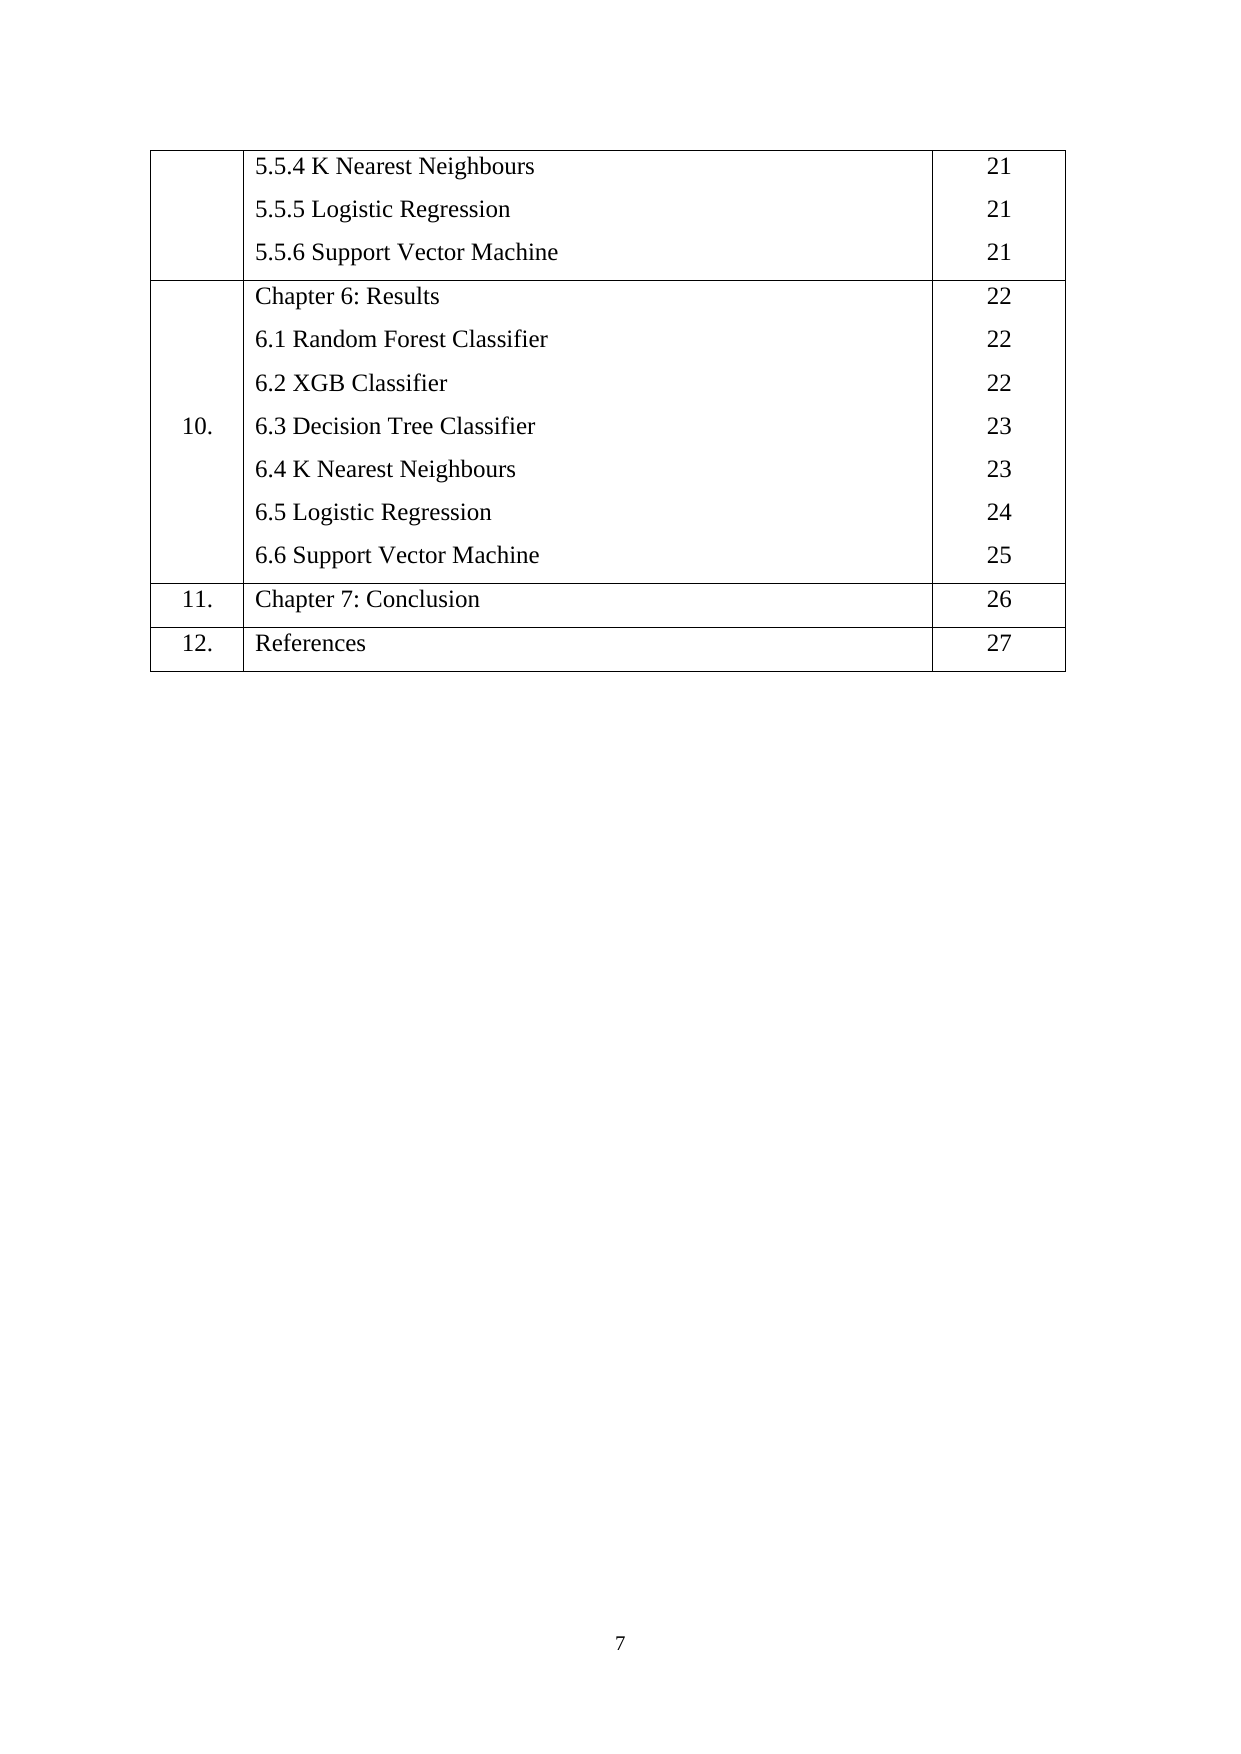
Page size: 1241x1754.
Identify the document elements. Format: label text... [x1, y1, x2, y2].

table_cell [933, 151, 1065, 280]
table_cell Chapter 6: Results 6.1 Random Forest Classifier 6.2 XGB Classifier 6.3 Decision Tree Classifier 6.4 K Nearest Neighbours 6.5 Logistic Regression 6.6 Support Vector Machine [244, 281, 932, 583]
table_cell References [244, 628, 932, 671]
table_cell 27 [933, 628, 1065, 671]
table_cell 11. [151, 584, 243, 627]
table_cell 12. [151, 628, 243, 671]
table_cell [244, 151, 932, 280]
table_cell 10. [151, 281, 243, 583]
table_cell 26 [933, 584, 1065, 627]
table_cell 22 22 22 23 23 24 25 [933, 281, 1065, 583]
table_cell 9. [151, 151, 243, 280]
table_cell Chapter 7: Conclusion [244, 584, 932, 627]
